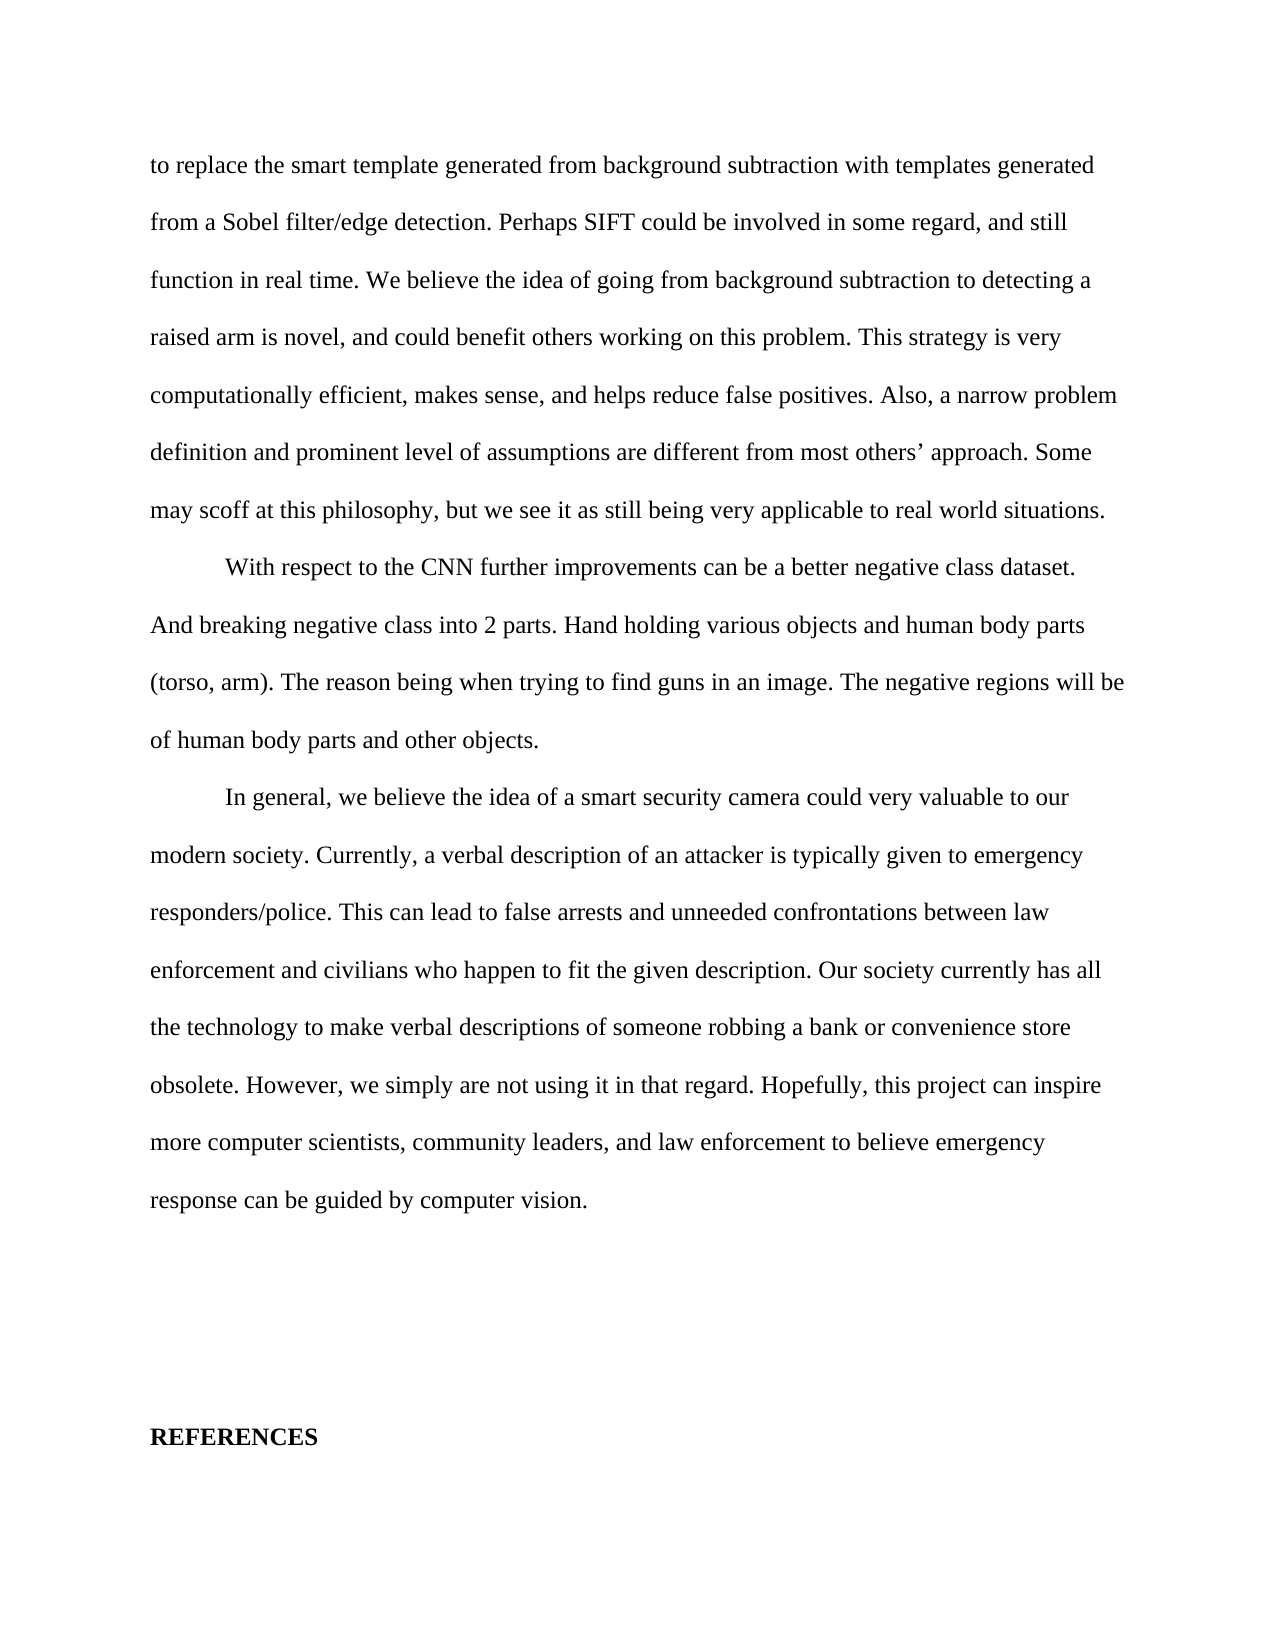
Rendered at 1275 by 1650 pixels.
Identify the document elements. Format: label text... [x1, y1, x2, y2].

text REFERENCES [150, 1415, 1125, 1450]
text With respect to the CNN further improvements can be a better negative class dataset. And breaking negative class into 2 parts. Hand holding various objects and human body parts (torso, arm). The reason being when trying to find guns in an image. The negative regions will be of human body parts and other objects. [150, 552, 1125, 754]
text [150, 150, 1125, 524]
text In general, we believe the idea of a smart security camera could very valuable to our modern society. Currently, a verbal description of an attacker is typically given to emergency responders/police. This can lead to false arrests and unneeded confrontations between law enforcement and civilians who happen to fit the given description. Our society currently has all the technology to make verbal descriptions of someone robbing a bank or convenience store obsolete. However, we simply are not using it in that regard. Hopefully, this project can inspire more computer scientists, community leaders, and law enforcement to believe emergency response can be guided by computer vision. [150, 782, 1125, 1214]
